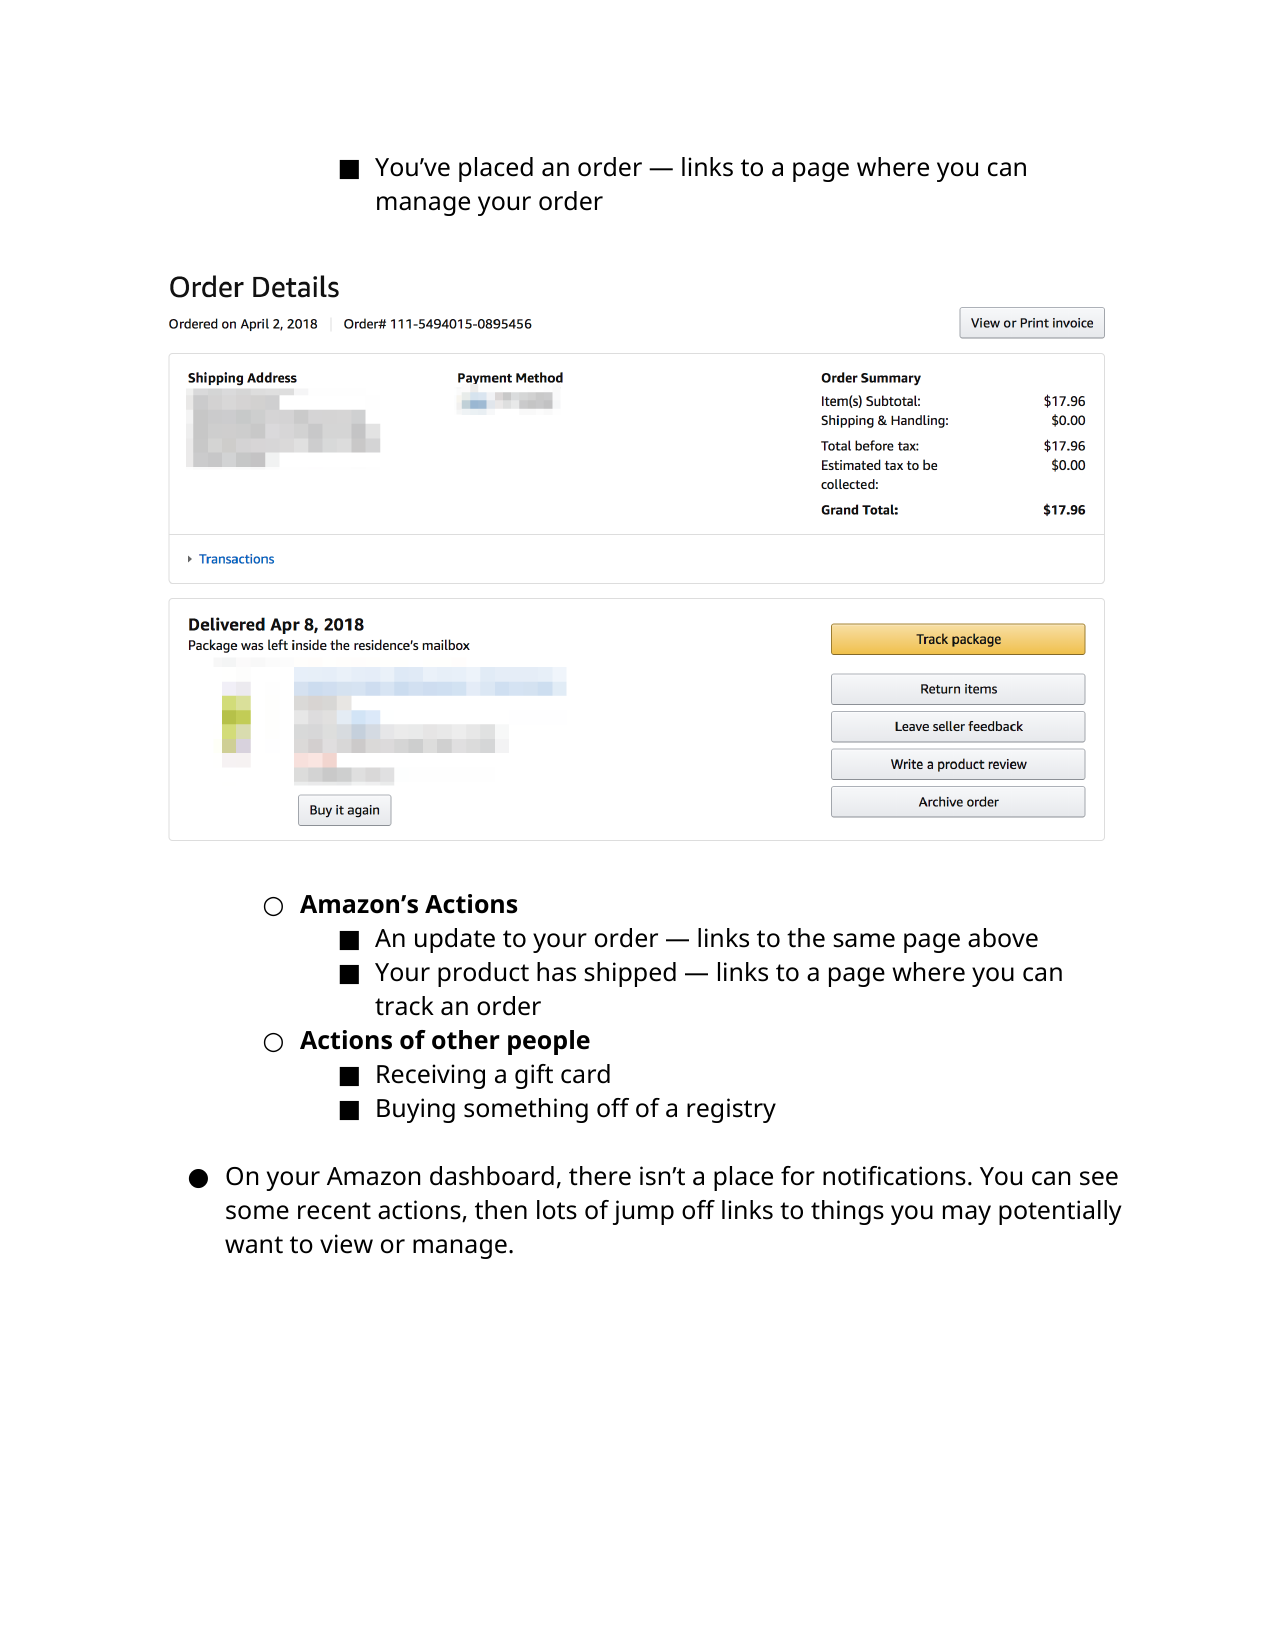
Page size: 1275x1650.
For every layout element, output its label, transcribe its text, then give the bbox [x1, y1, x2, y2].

list On your Amazon dashboard, there isn’t a place for notifications. You can see some recent actions, then lots of jump off links to things you may potentially want to view or manage. [187, 1159, 1125, 1261]
list Actions of other people [262, 1022, 1125, 1057]
list Receiving a gift card [337, 1057, 1125, 1091]
list You’ve placed an order — links to a page where you can manage your order [337, 150, 1125, 218]
list An update to your order — links to the same page above [337, 920, 1125, 954]
picture [150, 252, 1125, 853]
list Buying something off of a registry [337, 1091, 1125, 1125]
list Your product has shipped — links to a page where you can track an order [337, 954, 1125, 1022]
list Amazon’s Actions [262, 886, 1125, 920]
